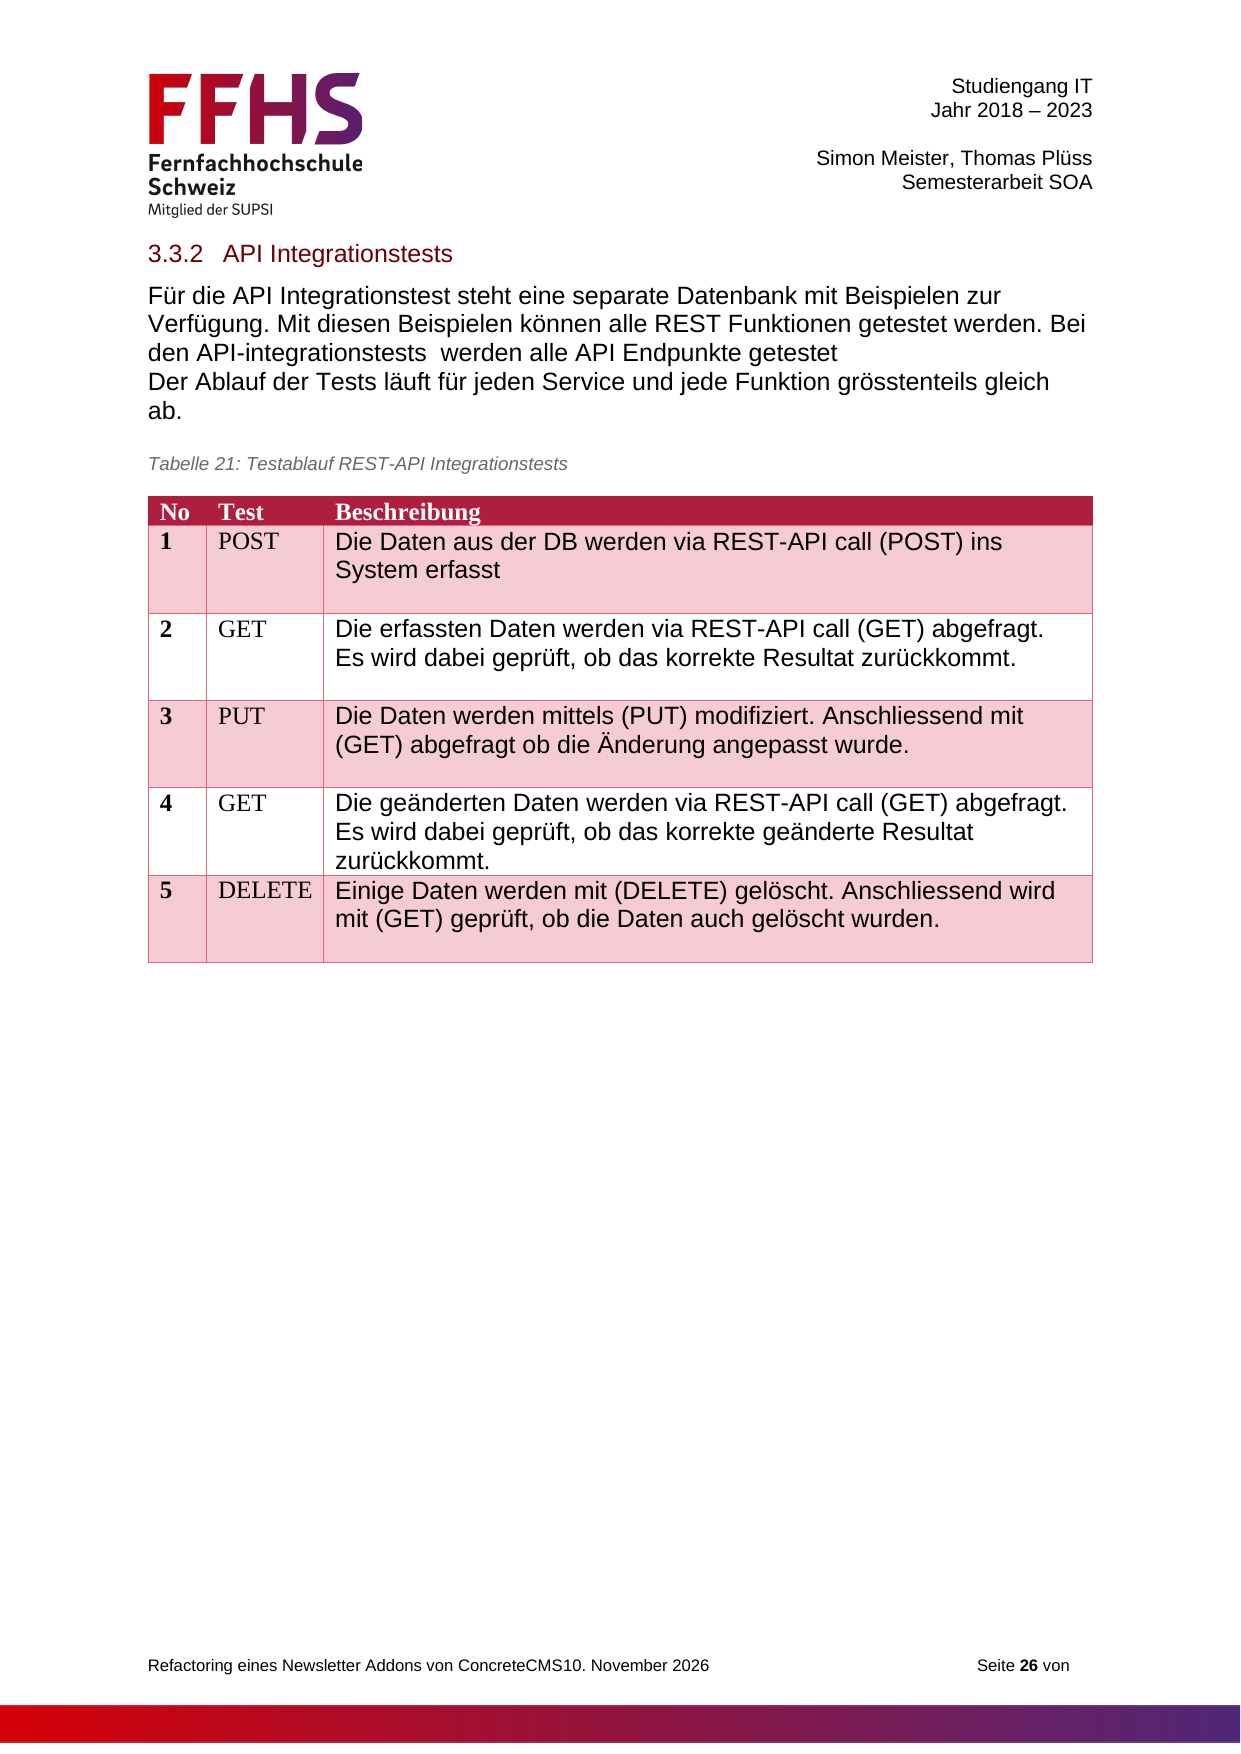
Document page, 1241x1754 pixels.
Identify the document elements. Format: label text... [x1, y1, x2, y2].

table_cell Die Daten aus der DB werden via REST-API call (POST) ins System erfasst [324, 526, 1092, 613]
table_cell PUT [207, 701, 323, 787]
table_cell Einige Daten werden mit (DELETE) gelöscht. Anschliessend wird mit (GET) geprüft, ob die Daten auch gelöscht wurden. [324, 876, 1092, 962]
table_cell Die erfassten Daten werden via REST-API call (GET) abgefragt. Es wird dabei geprüft, ob das korrekte Resultat zurückkommt. [324, 614, 1092, 700]
table_cell GET [207, 614, 323, 700]
table_cell GET [207, 788, 323, 874]
picture [0, 1705, 1241, 1743]
table_header No [149, 497, 206, 525]
table_cell 2 [149, 614, 206, 700]
subtitle API Integrationstests [148, 239, 1092, 268]
table_cell 5 [149, 876, 206, 962]
text Der Ablauf der Tests läuft für jeden Service und jede Funktion grösstenteils gleich ab. [148, 367, 1092, 424]
table_cell 1 [149, 526, 206, 613]
text Für die API Integrationstest steht eine separate Datenbank mit Beispielen zur Verfügung. Mit diesen Beispielen können alle REST Funktionen getestet werden. Bei den API-integrationstests werden alle API Endpunkte getestet [148, 281, 1092, 367]
table_cell DELETE [207, 876, 323, 962]
table_cell Die Daten werden mittels (PUT) modifiziert. Anschliessend mit (GET) abgefragt ob die Änderung angepasst wurde. [324, 701, 1092, 787]
table_header Beschreibung [324, 497, 1092, 525]
table_cell 4 [149, 788, 206, 874]
table_cell POST [207, 526, 323, 613]
table_header Test [207, 497, 323, 525]
picture [148, 73, 363, 218]
table_cell 3 [149, 701, 206, 787]
text Tabelle 21: Testablauf REST-API Integrationstests [148, 453, 1092, 475]
table_cell Die geänderten Daten werden via REST-API call (GET) abgefragt. Es wird dabei geprüft, ob das korrekte geänderte Resultat zurückkommt. [324, 788, 1092, 874]
